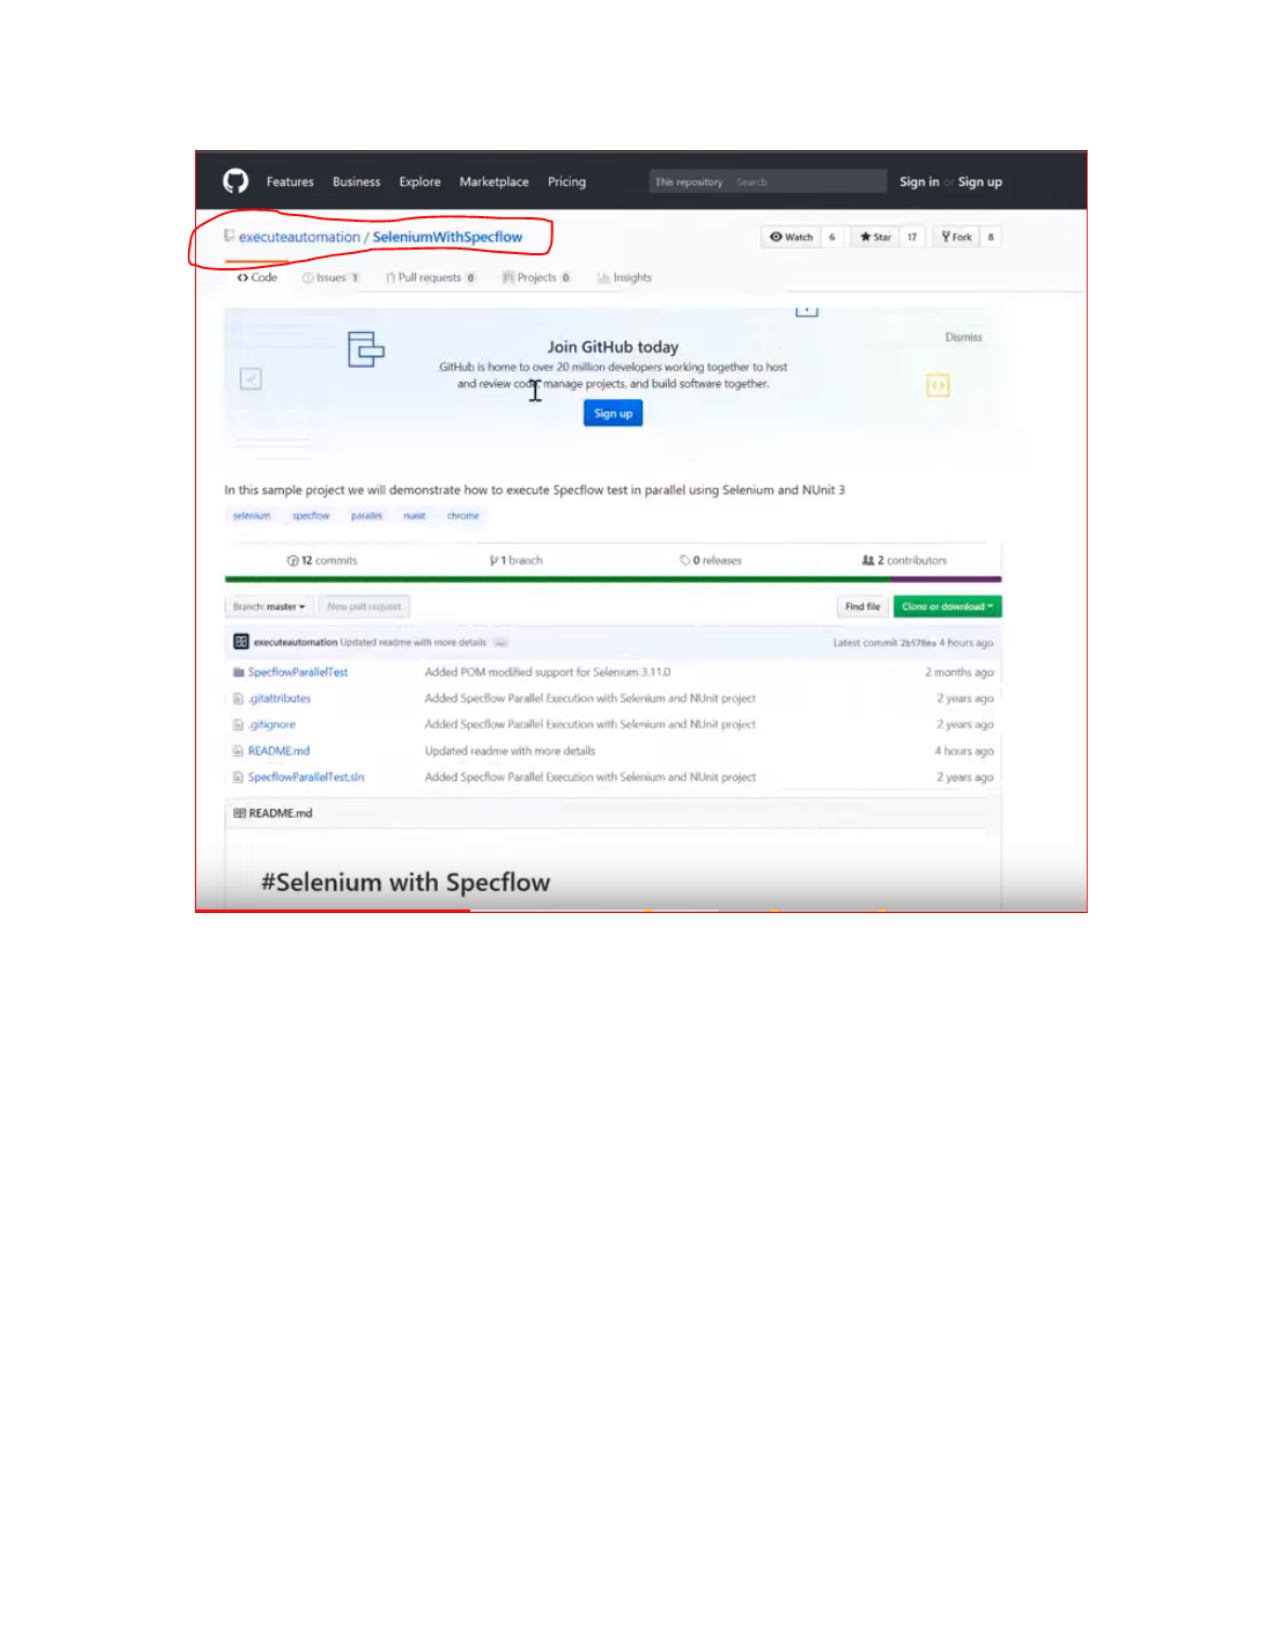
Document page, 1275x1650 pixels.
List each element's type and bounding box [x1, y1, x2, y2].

picture [187, 150, 1088, 913]
